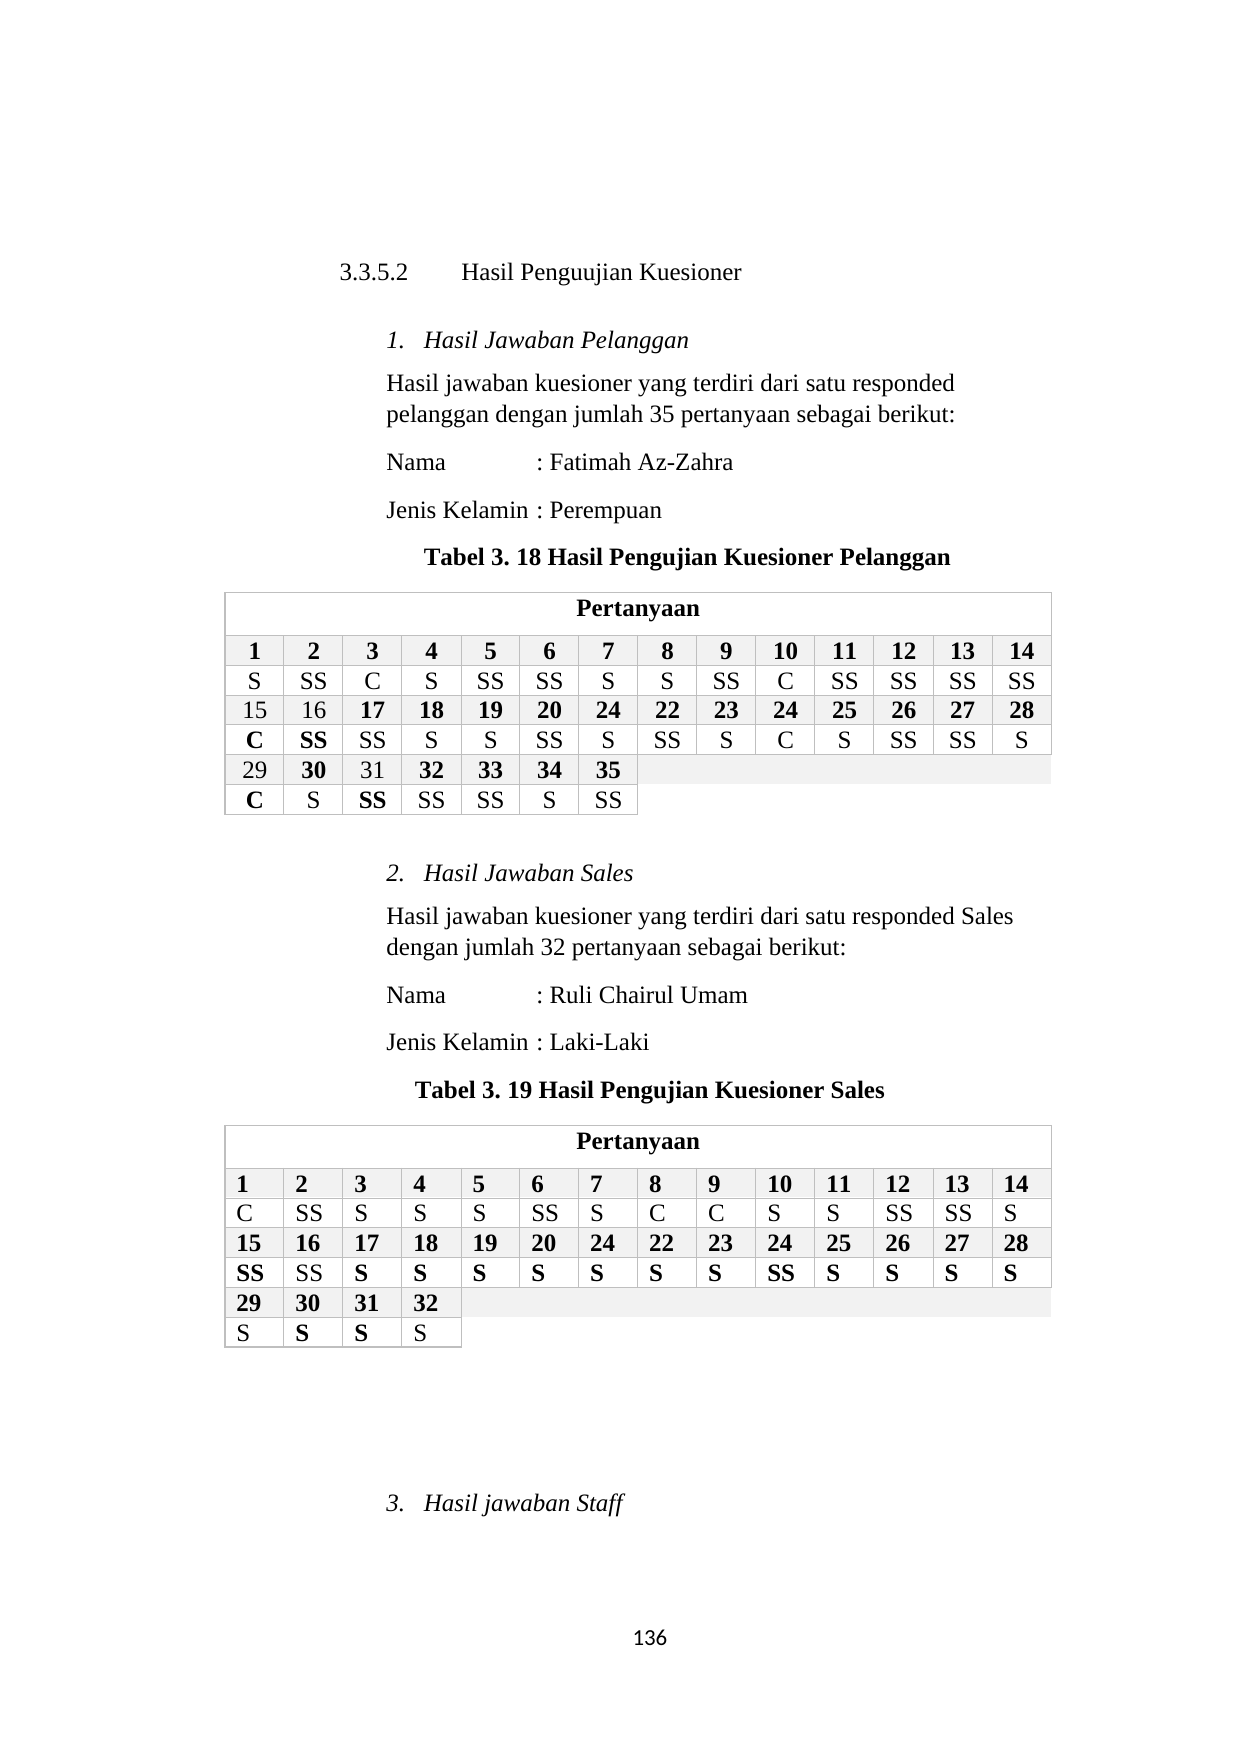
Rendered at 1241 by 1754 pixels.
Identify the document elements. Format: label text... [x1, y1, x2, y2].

text Hasil jawaban kuesioner yang terdiri dari satu responded Sales dengan jumlah 32 pertanyaan sebagai berikut: [386, 901, 1063, 961]
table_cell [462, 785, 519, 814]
text Nama : Ruli Chairul Umam [311, 980, 1063, 1008]
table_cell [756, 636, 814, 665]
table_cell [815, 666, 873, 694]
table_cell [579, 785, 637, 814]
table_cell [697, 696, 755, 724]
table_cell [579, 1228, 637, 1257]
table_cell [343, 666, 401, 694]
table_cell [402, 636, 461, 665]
text Jenis Kelamin : Laki-Laki [311, 1027, 1063, 1056]
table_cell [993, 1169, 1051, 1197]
text Tabel 3. 19 Hasil Pengujian Kuesioner Sales [236, 1075, 1063, 1104]
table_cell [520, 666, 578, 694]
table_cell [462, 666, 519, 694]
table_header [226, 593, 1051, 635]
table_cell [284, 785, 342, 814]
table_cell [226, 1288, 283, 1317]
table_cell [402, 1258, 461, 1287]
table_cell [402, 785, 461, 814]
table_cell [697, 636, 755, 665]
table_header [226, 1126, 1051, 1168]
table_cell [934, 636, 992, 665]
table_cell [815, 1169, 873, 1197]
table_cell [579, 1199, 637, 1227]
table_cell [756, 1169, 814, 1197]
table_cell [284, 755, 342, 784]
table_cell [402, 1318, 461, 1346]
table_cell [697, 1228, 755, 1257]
list Hasil Jawaban Pelanggan [386, 325, 1063, 354]
text Hasil jawaban kuesioner yang terdiri dari satu responded pelanggan dengan jumlah 35 pertanyaan sebagai berikut: [386, 368, 1063, 428]
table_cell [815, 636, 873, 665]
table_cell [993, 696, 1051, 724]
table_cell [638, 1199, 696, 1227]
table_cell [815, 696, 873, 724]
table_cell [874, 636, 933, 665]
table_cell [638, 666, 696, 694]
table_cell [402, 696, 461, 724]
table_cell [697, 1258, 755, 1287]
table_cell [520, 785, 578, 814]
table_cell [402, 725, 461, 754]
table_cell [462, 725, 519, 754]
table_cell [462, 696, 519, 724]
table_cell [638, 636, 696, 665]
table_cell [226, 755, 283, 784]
text Jenis Kelamin : Perempuan [311, 495, 1063, 523]
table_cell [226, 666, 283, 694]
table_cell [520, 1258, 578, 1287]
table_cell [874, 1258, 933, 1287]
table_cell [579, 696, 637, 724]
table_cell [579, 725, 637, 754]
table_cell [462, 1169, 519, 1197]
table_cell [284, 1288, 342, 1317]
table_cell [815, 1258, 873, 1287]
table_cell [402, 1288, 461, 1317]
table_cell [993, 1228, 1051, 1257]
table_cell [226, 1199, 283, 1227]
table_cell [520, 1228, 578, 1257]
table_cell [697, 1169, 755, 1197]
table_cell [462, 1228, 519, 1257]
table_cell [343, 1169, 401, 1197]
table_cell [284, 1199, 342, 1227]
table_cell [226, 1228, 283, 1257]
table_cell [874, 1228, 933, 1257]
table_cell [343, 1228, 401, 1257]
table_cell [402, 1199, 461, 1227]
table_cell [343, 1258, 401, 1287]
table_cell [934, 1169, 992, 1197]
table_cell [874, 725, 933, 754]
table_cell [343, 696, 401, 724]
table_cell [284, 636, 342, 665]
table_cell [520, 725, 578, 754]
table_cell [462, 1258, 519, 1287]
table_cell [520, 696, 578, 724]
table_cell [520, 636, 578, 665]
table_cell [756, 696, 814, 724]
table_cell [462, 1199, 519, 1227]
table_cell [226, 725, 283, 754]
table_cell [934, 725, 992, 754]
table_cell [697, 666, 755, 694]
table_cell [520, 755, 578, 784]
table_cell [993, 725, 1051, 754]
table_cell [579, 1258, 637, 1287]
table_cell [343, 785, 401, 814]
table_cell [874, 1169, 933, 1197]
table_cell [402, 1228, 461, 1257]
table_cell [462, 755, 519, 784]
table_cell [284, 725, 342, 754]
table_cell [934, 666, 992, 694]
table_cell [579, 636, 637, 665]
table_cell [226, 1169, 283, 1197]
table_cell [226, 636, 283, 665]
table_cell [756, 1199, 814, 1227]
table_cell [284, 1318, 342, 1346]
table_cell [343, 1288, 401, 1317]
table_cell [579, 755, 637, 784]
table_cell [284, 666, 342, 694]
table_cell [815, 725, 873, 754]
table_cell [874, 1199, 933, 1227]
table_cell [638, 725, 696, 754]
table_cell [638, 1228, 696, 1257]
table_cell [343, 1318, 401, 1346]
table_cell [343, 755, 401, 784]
text Tabel 3. 18 Hasil Pengujian Kuesioner Pelanggan [311, 542, 1063, 571]
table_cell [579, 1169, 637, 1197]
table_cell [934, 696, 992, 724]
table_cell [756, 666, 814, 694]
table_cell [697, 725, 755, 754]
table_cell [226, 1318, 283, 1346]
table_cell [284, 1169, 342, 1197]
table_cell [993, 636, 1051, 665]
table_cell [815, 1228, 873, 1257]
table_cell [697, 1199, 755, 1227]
subtitle Hasil Penguujian Kuesioner [339, 257, 1063, 286]
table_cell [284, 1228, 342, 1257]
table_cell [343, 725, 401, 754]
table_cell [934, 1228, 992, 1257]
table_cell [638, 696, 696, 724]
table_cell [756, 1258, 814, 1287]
list Hasil jawaban Staff [386, 1488, 1063, 1517]
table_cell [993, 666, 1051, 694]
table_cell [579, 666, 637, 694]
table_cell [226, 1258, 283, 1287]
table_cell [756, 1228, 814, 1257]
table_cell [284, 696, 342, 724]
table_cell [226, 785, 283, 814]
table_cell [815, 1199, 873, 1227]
text Nama : Fatimah Az-Zahra [311, 447, 1063, 476]
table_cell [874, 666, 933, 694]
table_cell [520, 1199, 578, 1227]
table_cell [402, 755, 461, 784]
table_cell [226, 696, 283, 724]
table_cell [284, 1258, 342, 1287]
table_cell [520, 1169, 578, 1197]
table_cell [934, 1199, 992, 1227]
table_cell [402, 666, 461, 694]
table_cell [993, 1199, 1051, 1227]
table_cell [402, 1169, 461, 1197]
list Hasil Jawaban Sales [386, 858, 1063, 887]
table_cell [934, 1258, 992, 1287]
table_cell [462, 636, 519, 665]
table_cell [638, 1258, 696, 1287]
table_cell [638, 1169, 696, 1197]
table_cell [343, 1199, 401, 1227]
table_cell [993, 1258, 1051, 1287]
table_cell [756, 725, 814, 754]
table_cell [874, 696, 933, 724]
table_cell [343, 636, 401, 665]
